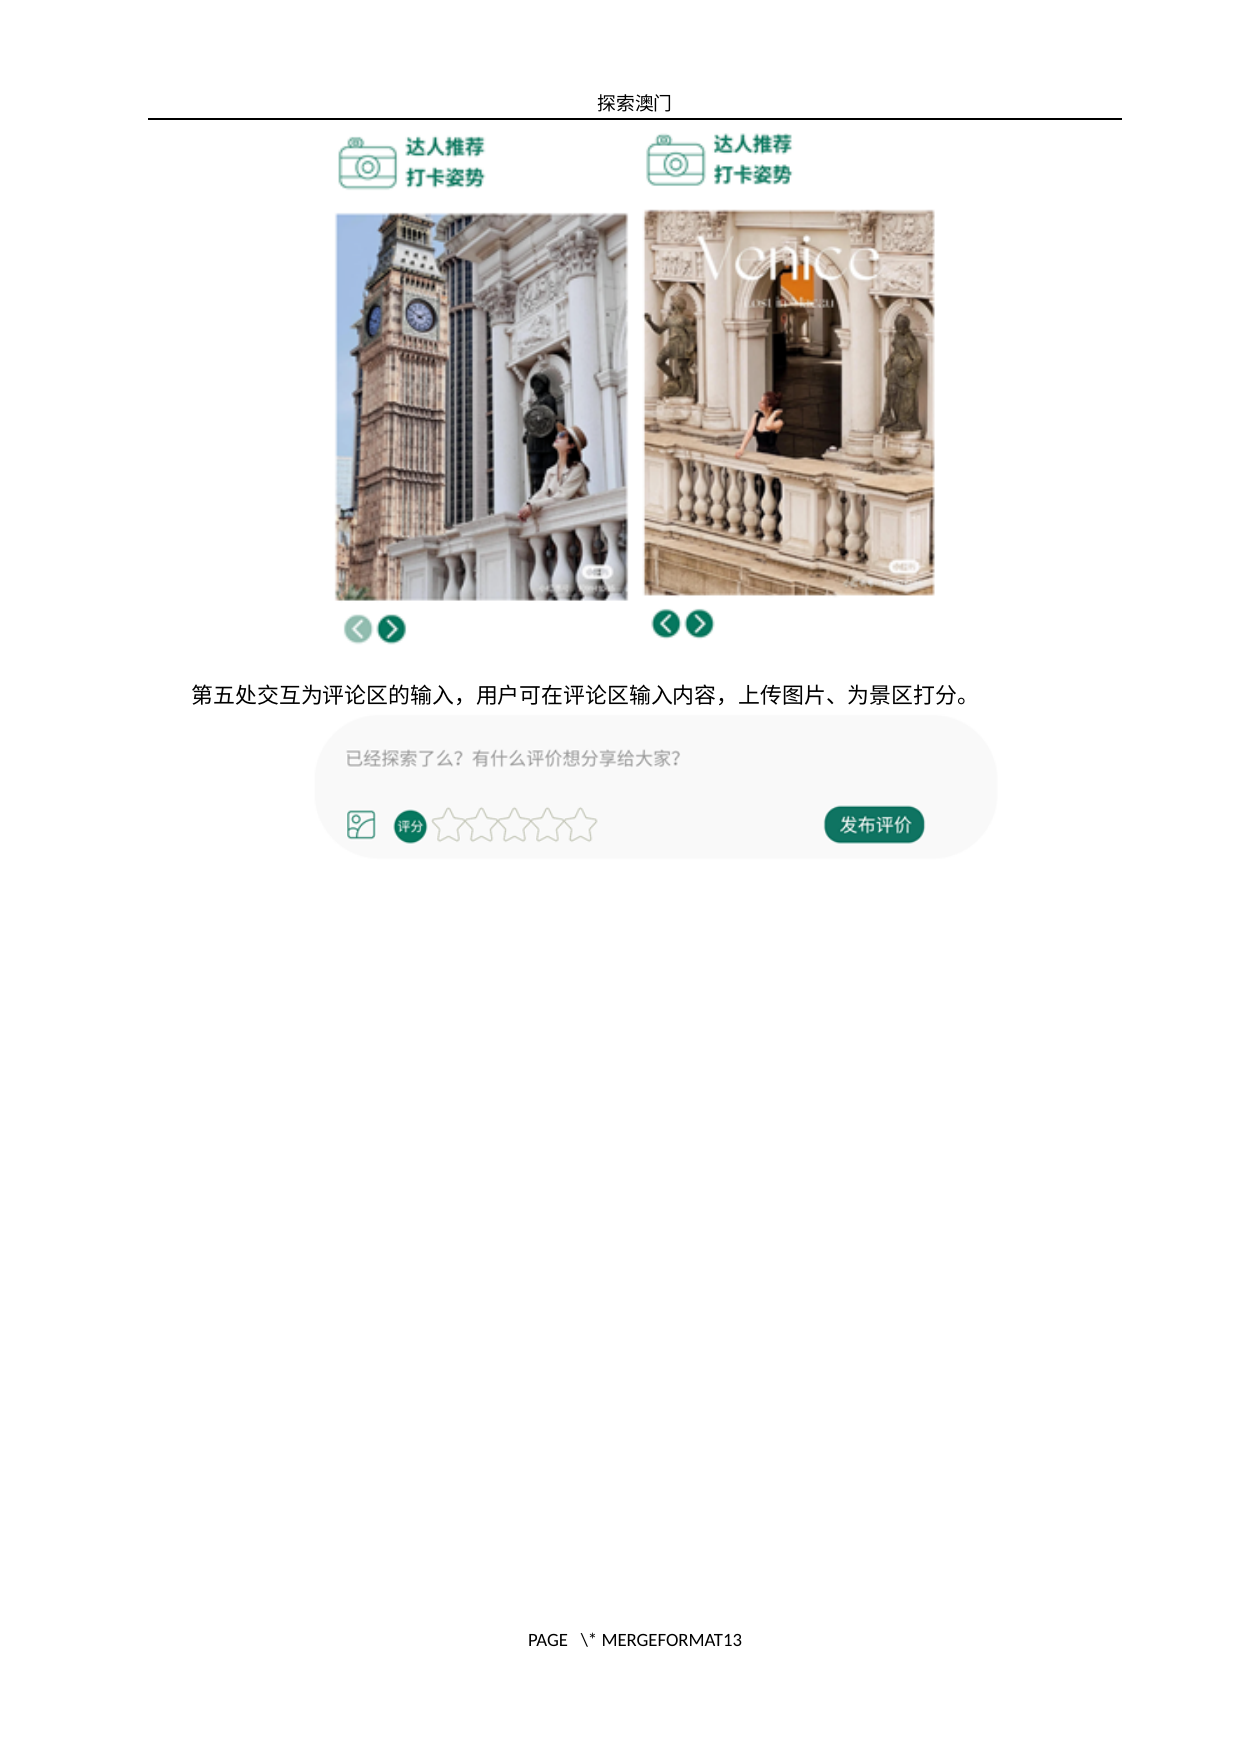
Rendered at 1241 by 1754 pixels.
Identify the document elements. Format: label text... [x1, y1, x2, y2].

picture [311, 711, 1003, 870]
text 第五处交互为评论区的输入，用户可在评论区输入内容，上传图片、为景区打分。 [148, 678, 1122, 711]
picture [323, 126, 947, 648]
